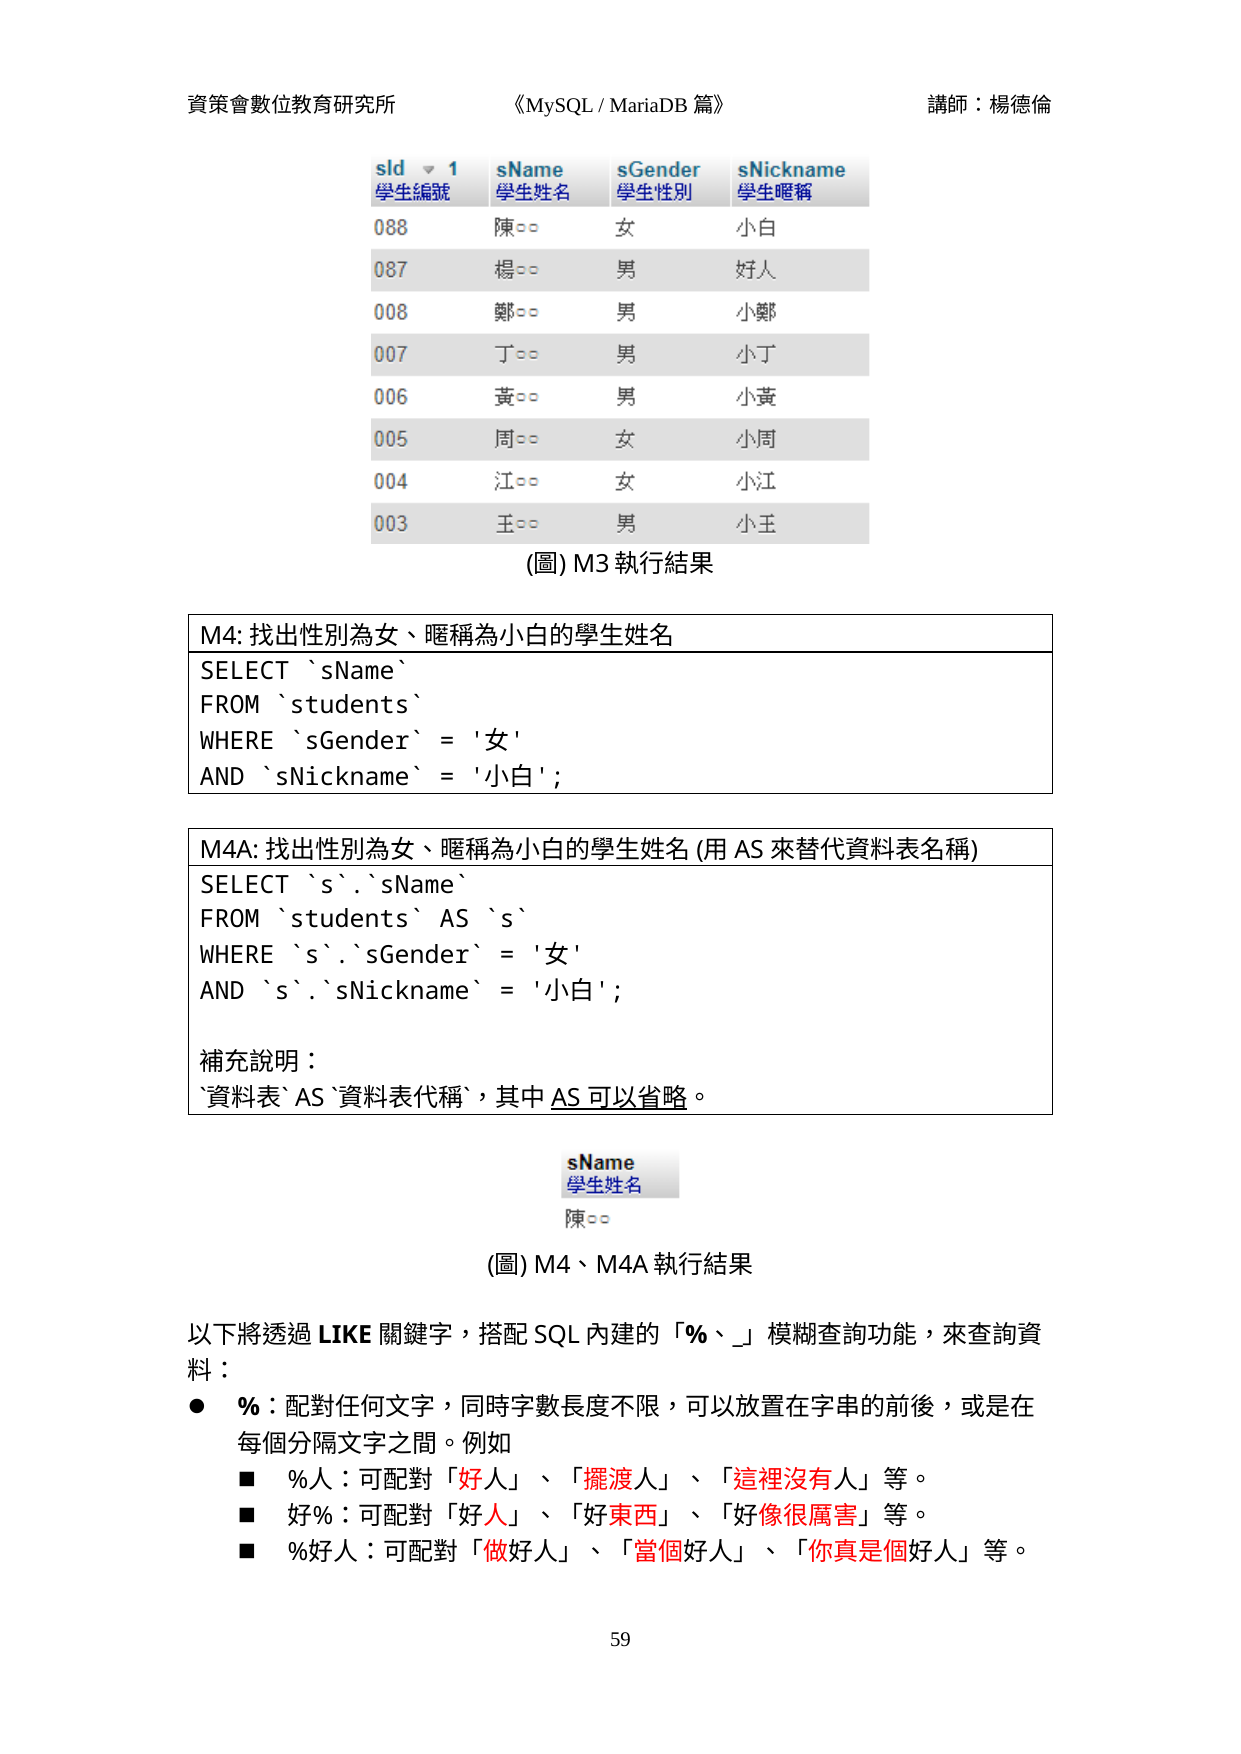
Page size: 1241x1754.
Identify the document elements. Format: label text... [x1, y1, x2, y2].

list %：配對任何文字，同時字數長度不限，可以放置在字串的前後，或是在每個分隔文字之間。例如 [187, 1387, 1053, 1459]
list 好%：可配對「好人」、「好東西」、「好像很厲害」等。 [237, 1496, 1053, 1532]
text (圖) M3執行結果 [187, 544, 1053, 580]
table_header M4A: 找出性別為女、暱稱為小白的學生姓名 (用 AS 來替代資料表名稱) [189, 829, 1052, 865]
list %人：可配對「好人」、「擺渡人」、「這裡沒有人」等。 [237, 1459, 1053, 1496]
table_cell SELECT `sName` FROM `students` WHERE `sGender` = '女' AND `sNickname` = '小白'; [189, 653, 1052, 793]
text (圖) M4、M4A執行結果 [187, 1244, 1053, 1280]
table_cell SELECT `s`.`sName` FROM `students` AS `s` WHERE `s`.`sGender` = '女' AND `s`.`sNickname` = '小白'; 補充說明： `資料表` AS `資料表代稱`，其中 AS 可以省略。 [189, 866, 1052, 1114]
picture [371, 150, 870, 544]
list %好人：可配對「做好人」、「當個好人」、「你真是個好人」等。 [237, 1532, 1053, 1568]
table_header M4: 找出性別為女、暱稱為小白的學生姓名 [189, 615, 1052, 651]
picture [560, 1148, 680, 1244]
text 以下將透過LIKE 關鍵字，搭配SQL內建的「%、_」模糊查詢功能，來查詢資料： [187, 1314, 1053, 1387]
